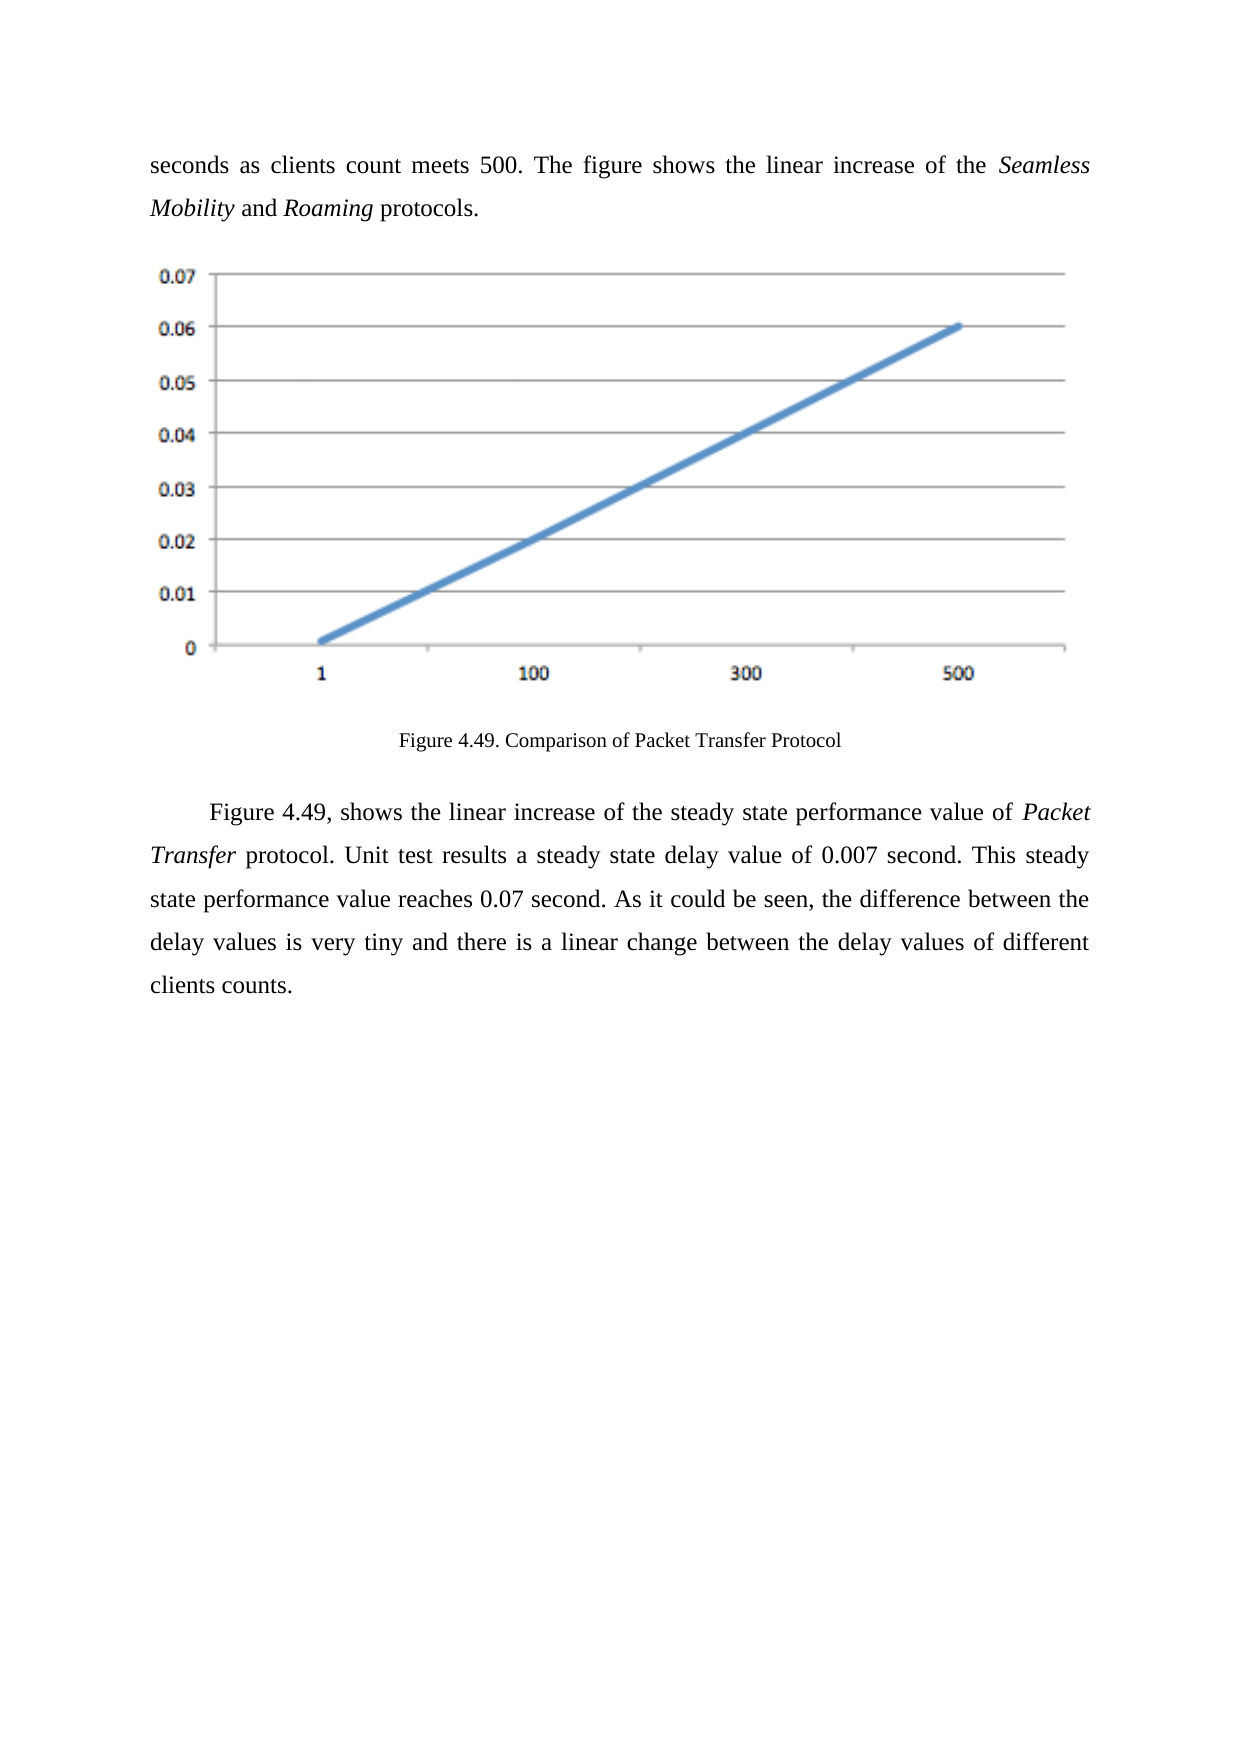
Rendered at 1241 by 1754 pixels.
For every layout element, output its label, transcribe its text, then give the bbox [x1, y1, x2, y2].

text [150, 150, 1090, 222]
picture [151, 261, 1089, 689]
